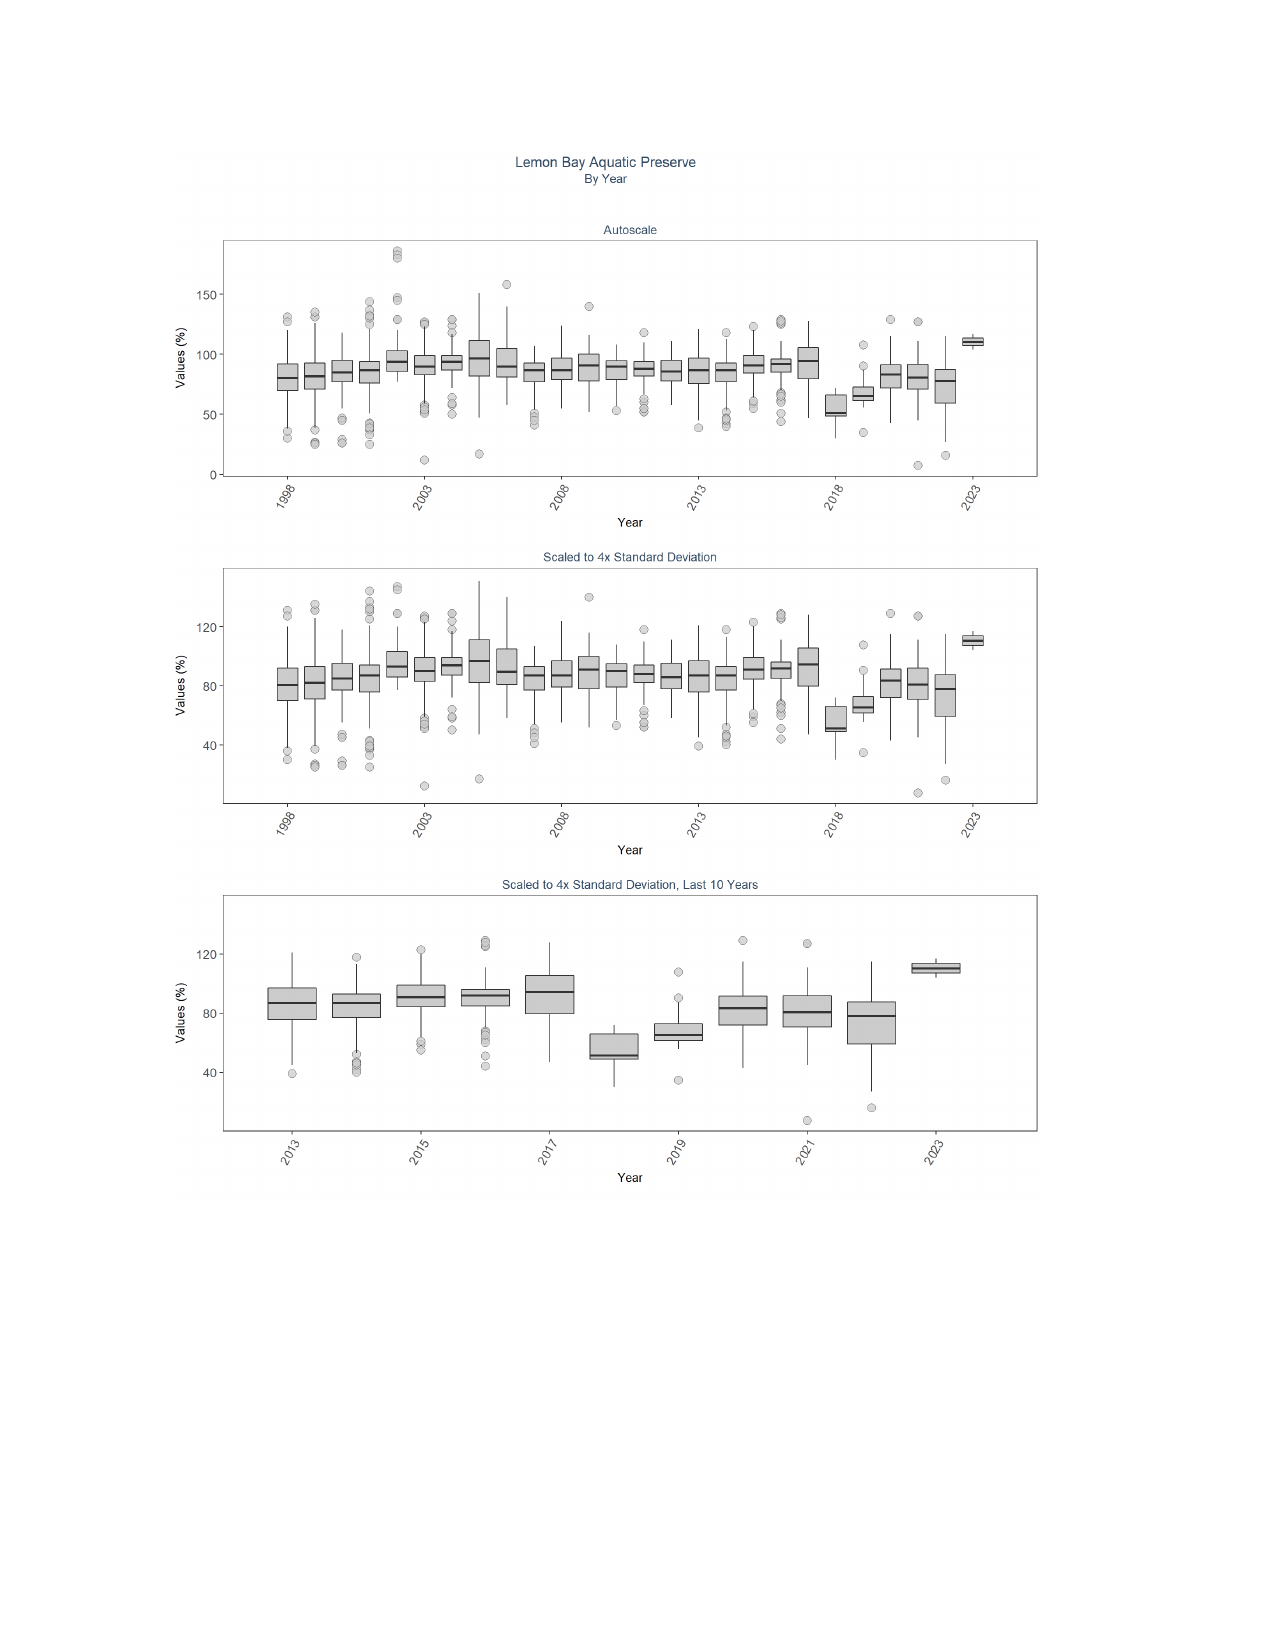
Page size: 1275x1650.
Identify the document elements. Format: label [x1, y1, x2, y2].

picture [168, 150, 1044, 1200]
